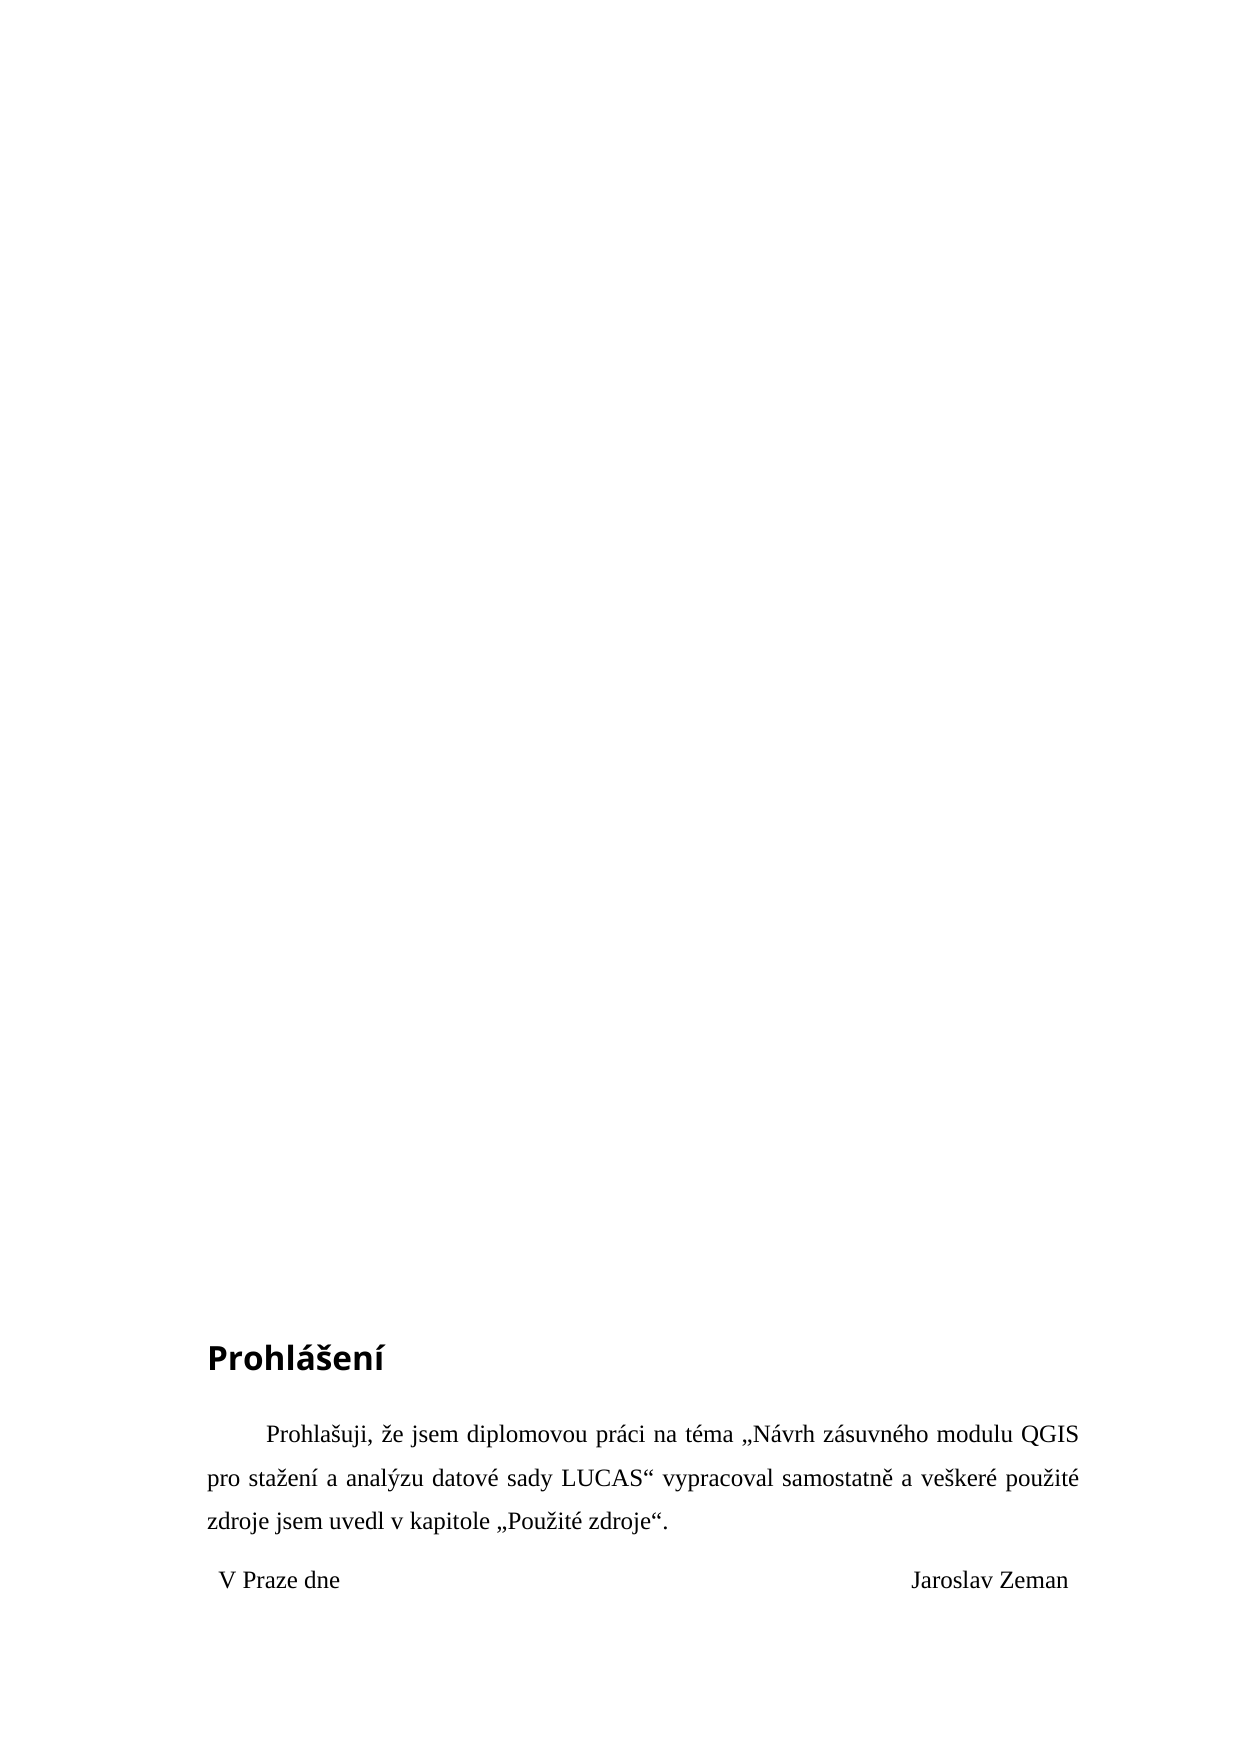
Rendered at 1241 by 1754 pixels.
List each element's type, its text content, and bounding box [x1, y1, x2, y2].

table_header Jaroslav Zeman [643, 1566, 1080, 1594]
table_header V Praze dne [207, 1566, 643, 1594]
text Prohlášení [207, 1335, 1081, 1380]
text Prohlašuji, že jsem diplomovou práci na téma „Návrh zásuvného modulu QGIS pro stažení a analýzu datové sady LUCAS“ vypracoval samostatně a veškeré použité zdroje jsem uvedl v kapitole „Použité zdroje“. [207, 1419, 1081, 1534]
